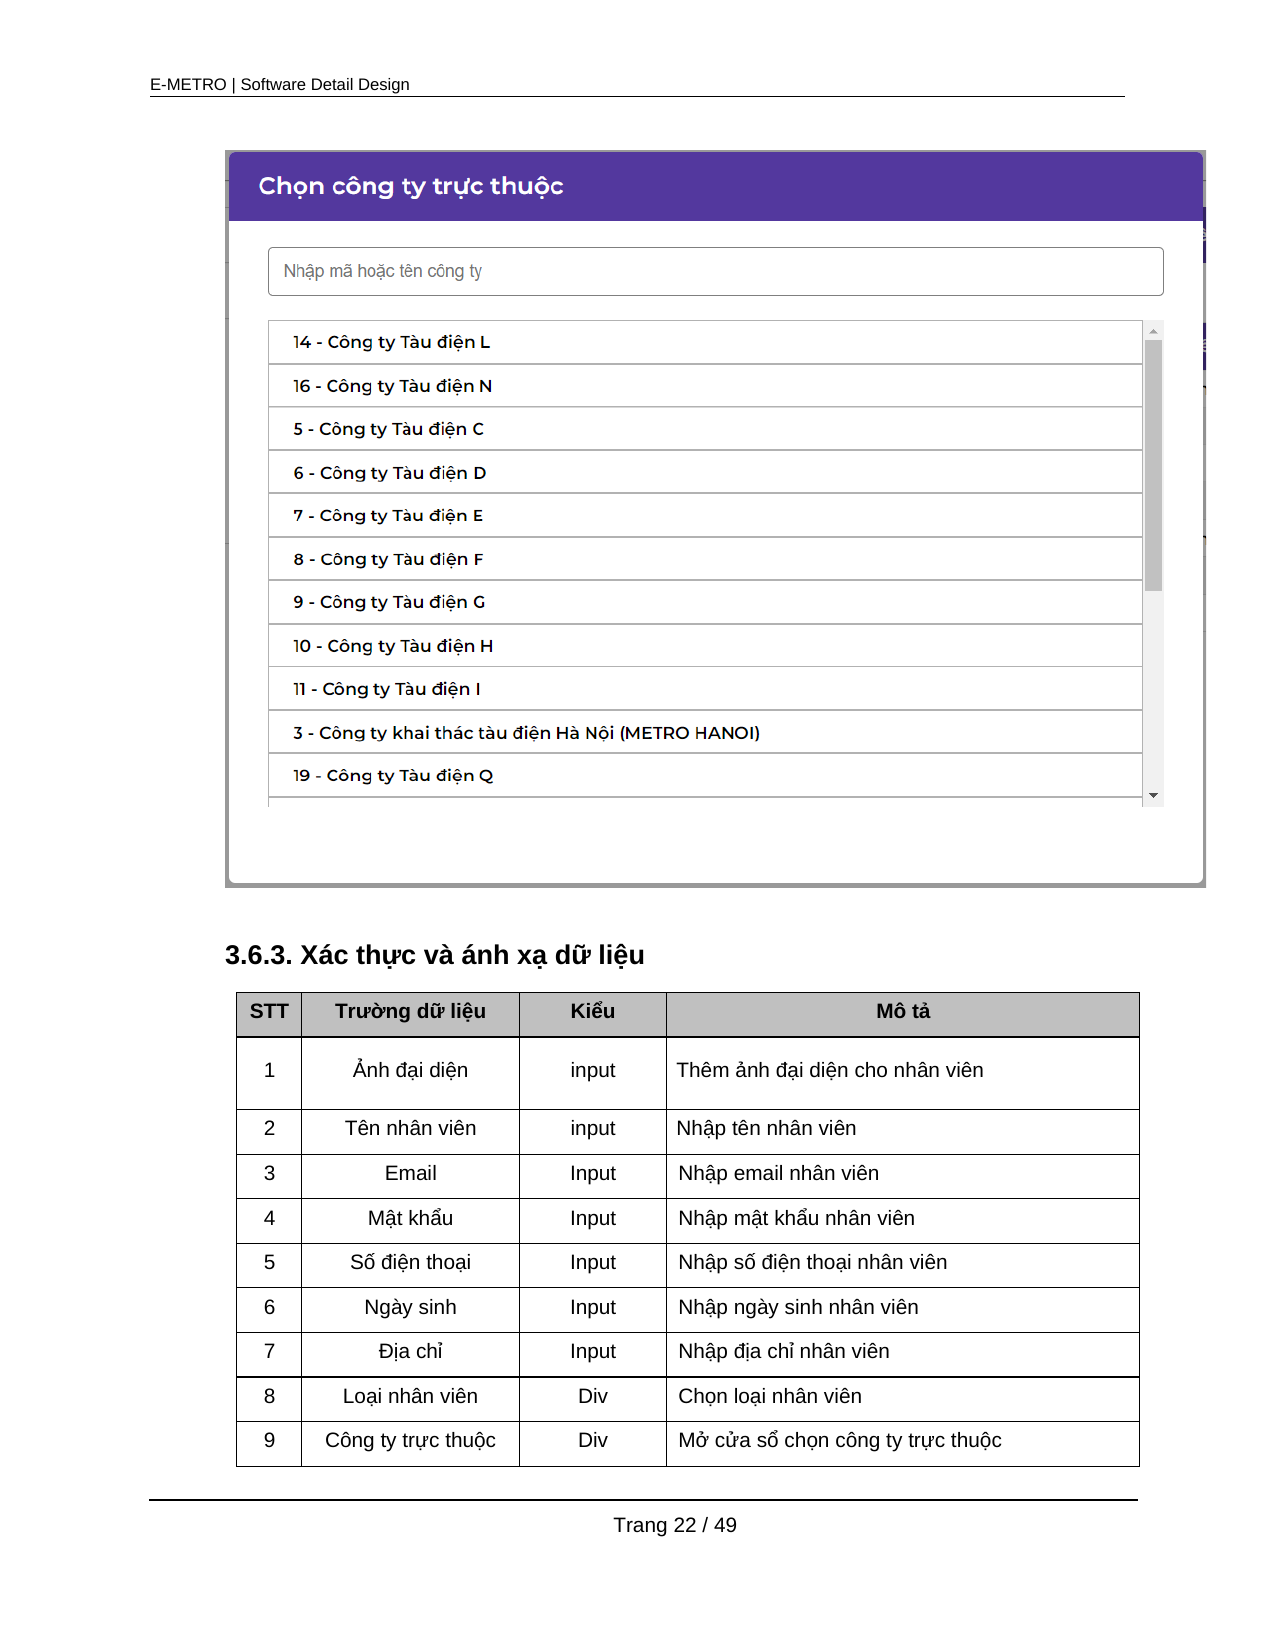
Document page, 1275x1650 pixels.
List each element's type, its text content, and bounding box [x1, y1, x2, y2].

table_cell 9 [237, 1422, 301, 1466]
table_cell 1 [237, 1038, 301, 1109]
table_cell Nhập số điện thoại nhân viên [667, 1244, 1139, 1287]
table_cell Nhập địa chỉ nhân viên [667, 1333, 1139, 1376]
table_cell Email [302, 1155, 519, 1198]
table_cell Mở cửa sổ chọn công ty trực thuộc [667, 1422, 1139, 1466]
table_cell Mật khẩu [302, 1199, 519, 1243]
table_header Trường dữ liệu [302, 993, 519, 1036]
table_cell Input [520, 1244, 666, 1287]
table_cell Công ty trực thuộc [302, 1422, 519, 1466]
table_cell Input [520, 1288, 666, 1332]
table_cell Div [520, 1422, 666, 1466]
table_cell 4 [237, 1199, 301, 1243]
table_header Kiểu [520, 993, 666, 1036]
table_cell 5 [237, 1244, 301, 1287]
table_cell Nhập email nhân viên [667, 1155, 1139, 1198]
table_cell Input [520, 1199, 666, 1243]
table_cell Input [520, 1155, 666, 1198]
table_cell 7 [237, 1333, 301, 1376]
table_cell 2 [237, 1110, 301, 1153]
table_cell Ảnh đại diện [302, 1038, 519, 1109]
table_header Mô tả [667, 993, 1139, 1036]
table_cell Ngày sinh [302, 1288, 519, 1332]
table_cell Loại nhân viên [302, 1378, 519, 1421]
subtitle 3.6.3. Xác thực và ánh xạ dữ liệu [225, 939, 1125, 970]
table_cell Chọn loại nhân viên [667, 1378, 1139, 1421]
table_cell Thêm ảnh đại diện cho nhân viên [667, 1038, 1139, 1109]
table_header STT [237, 993, 301, 1036]
table_cell 6 [237, 1288, 301, 1332]
table_cell Nhập ngày sinh nhân viên [667, 1288, 1139, 1332]
table_cell Số điện thoại [302, 1244, 519, 1287]
table_cell Nhập tên nhân viên [667, 1110, 1139, 1153]
table_cell 8 [237, 1378, 301, 1421]
table_cell Div [520, 1378, 666, 1421]
table_cell Nhập mật khẩu nhân viên [667, 1199, 1139, 1243]
picture [225, 150, 1207, 888]
table_cell input [520, 1038, 666, 1109]
table_cell input [520, 1110, 666, 1153]
table_cell Địa chỉ [302, 1333, 519, 1376]
table_cell Input [520, 1333, 666, 1376]
table_cell 3 [237, 1155, 301, 1198]
table_cell Tên nhân viên [302, 1110, 519, 1153]
